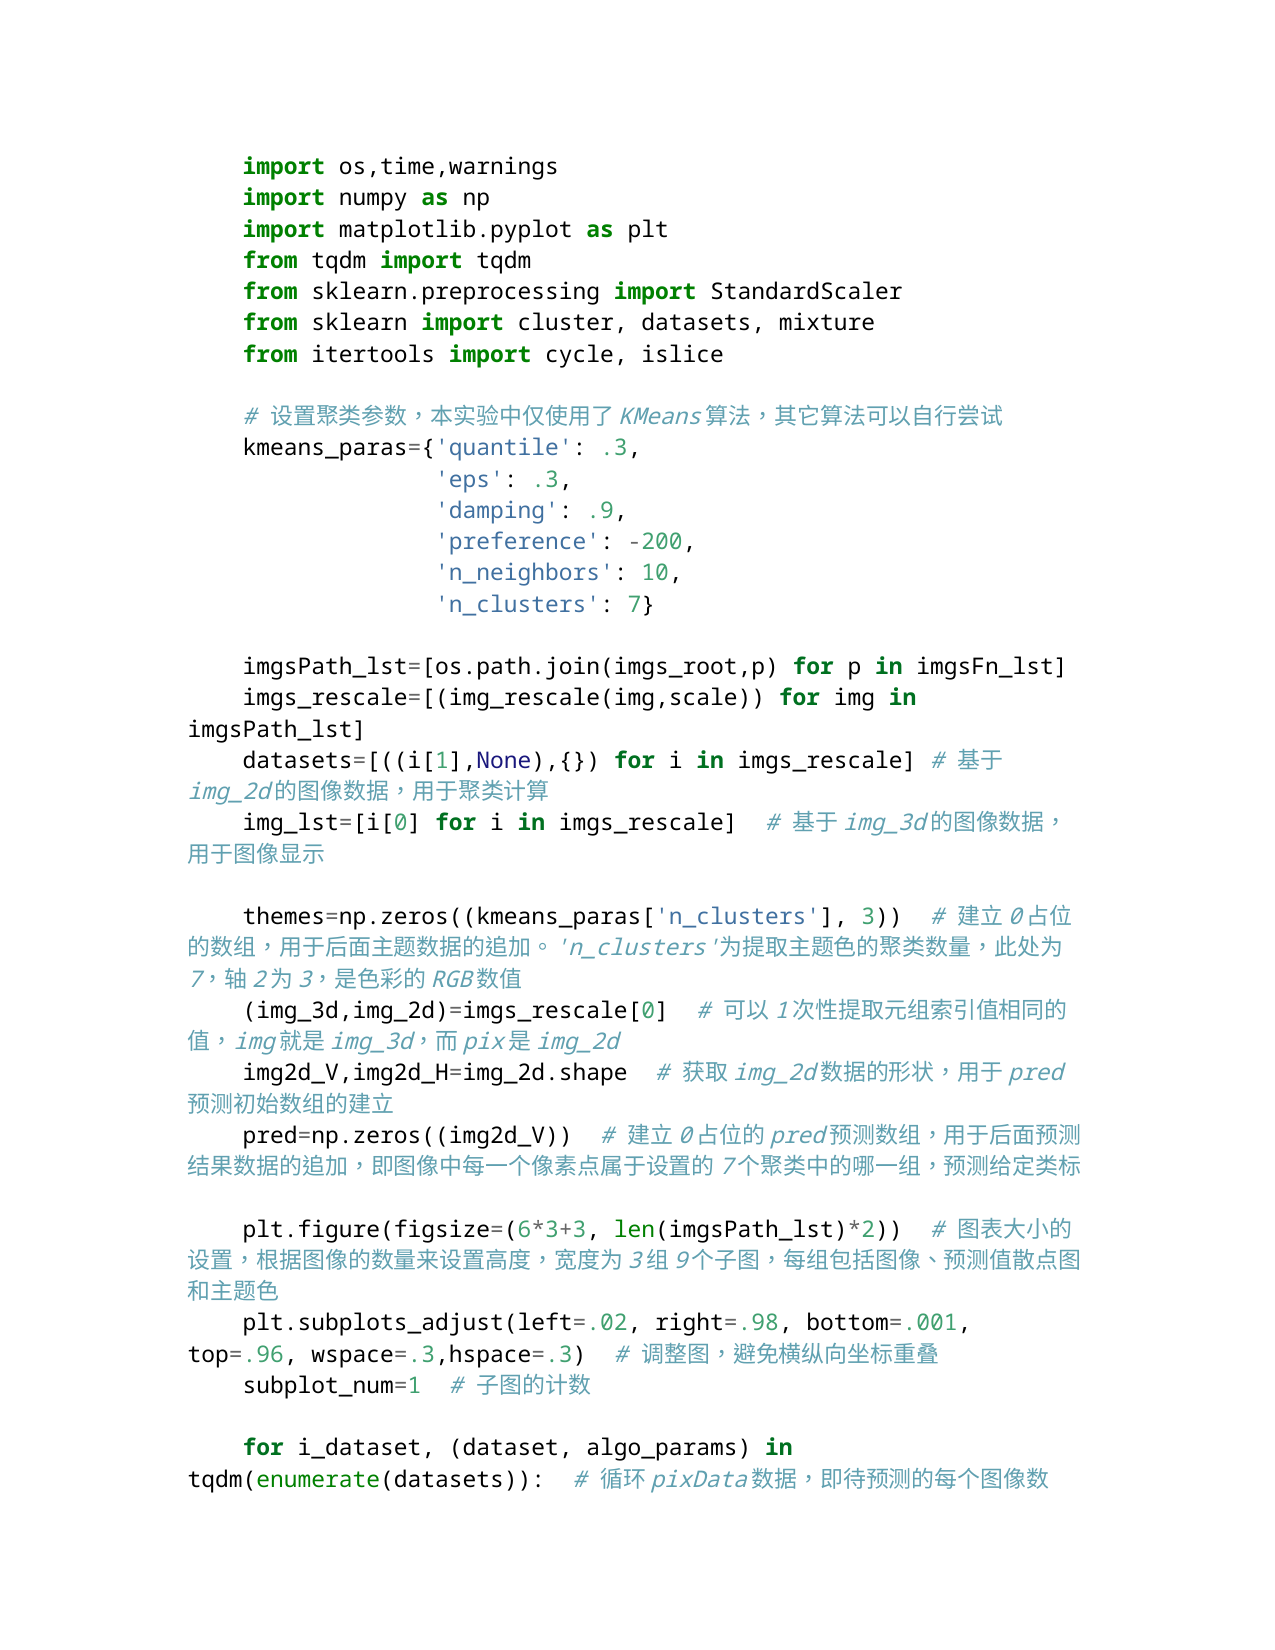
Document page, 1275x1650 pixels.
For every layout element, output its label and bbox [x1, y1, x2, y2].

text [187, 150, 1087, 1494]
